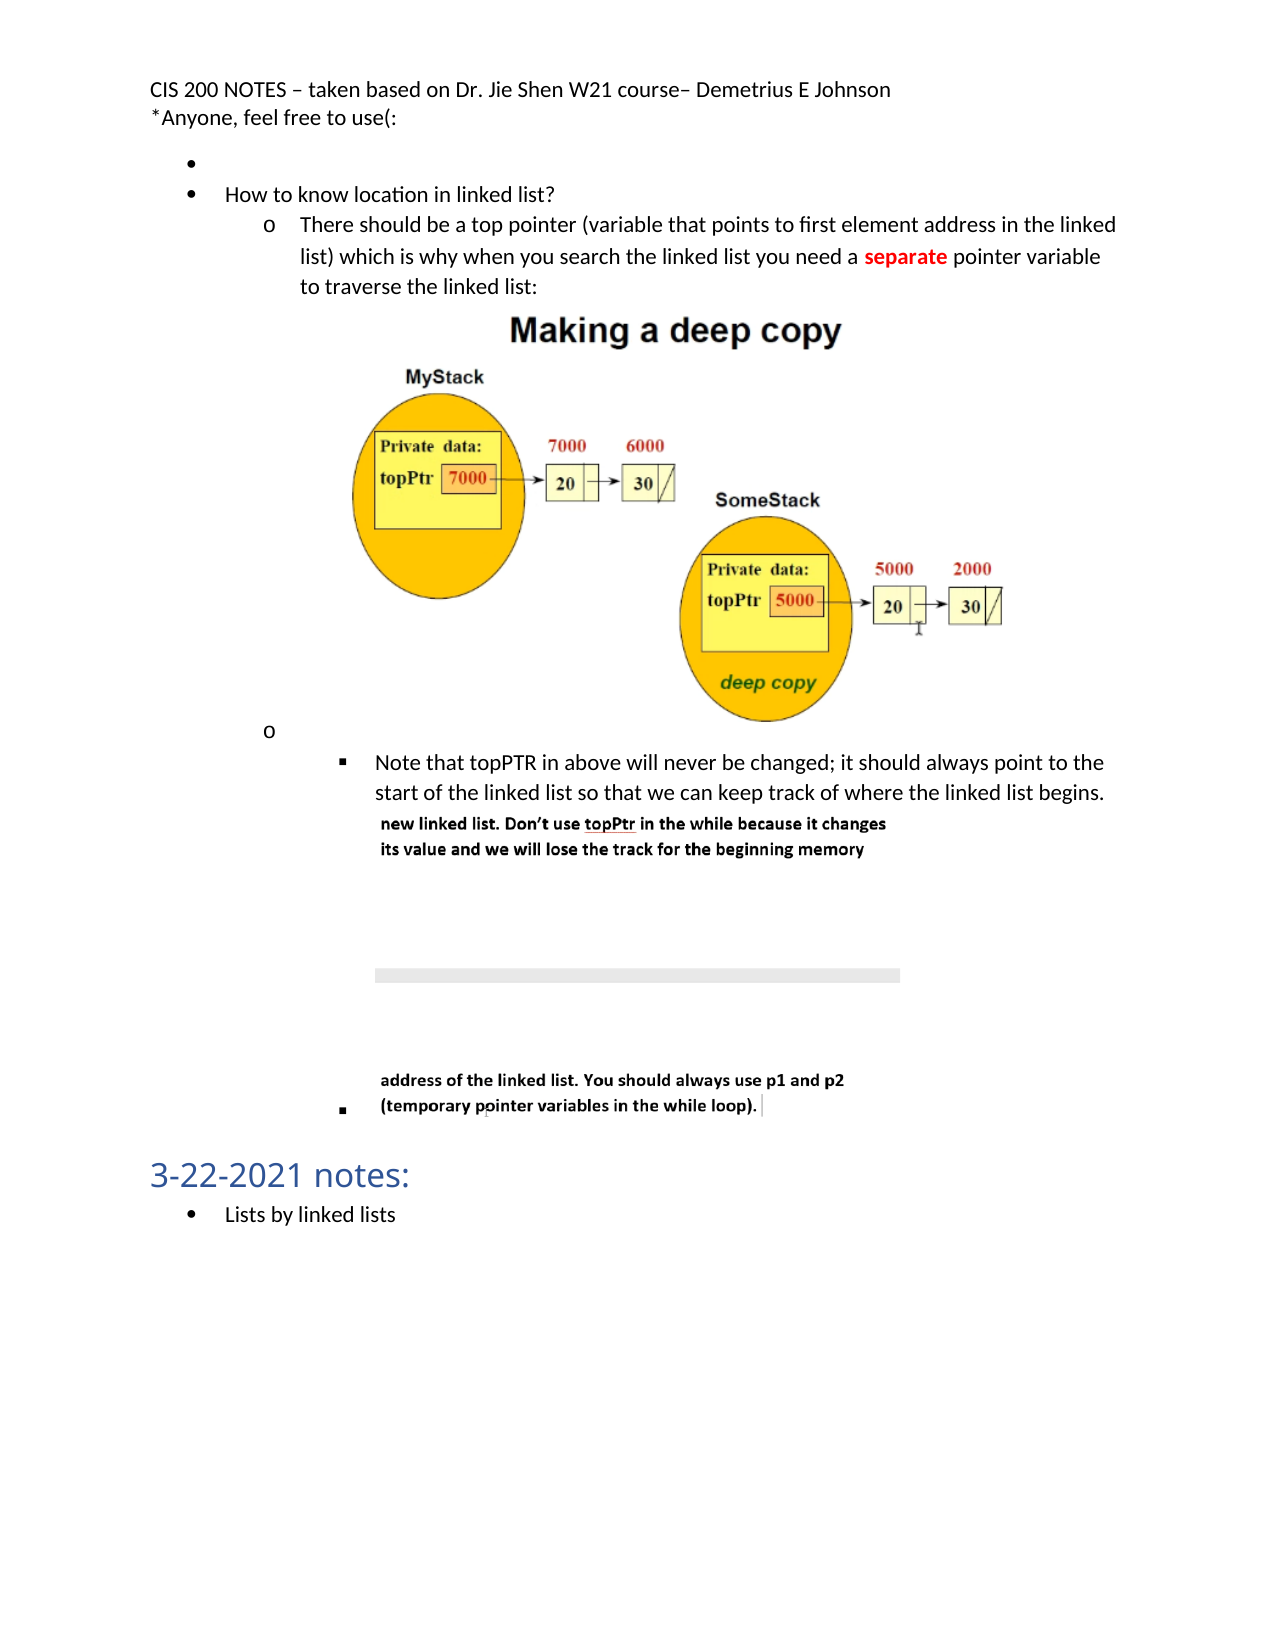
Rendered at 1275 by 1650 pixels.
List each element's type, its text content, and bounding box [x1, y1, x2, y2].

picture [300, 302, 1030, 739]
picture [375, 808, 901, 1120]
subtitle 3-22-2021 notes: [150, 1152, 1125, 1197]
list How to know location in linked list? [187, 180, 1125, 208]
list Lists by linked lists [187, 1201, 1125, 1228]
list There should be a top pointer (variable that points to first element address in the linked list) which is why when you search the linked list you need a separate pointer variable to traverse the linked list: [262, 210, 1125, 300]
list Note that topPTR in above will never be changed; it should always point to the start of the linked list so that we can keep track of where the linked list begins. [337, 748, 1125, 806]
